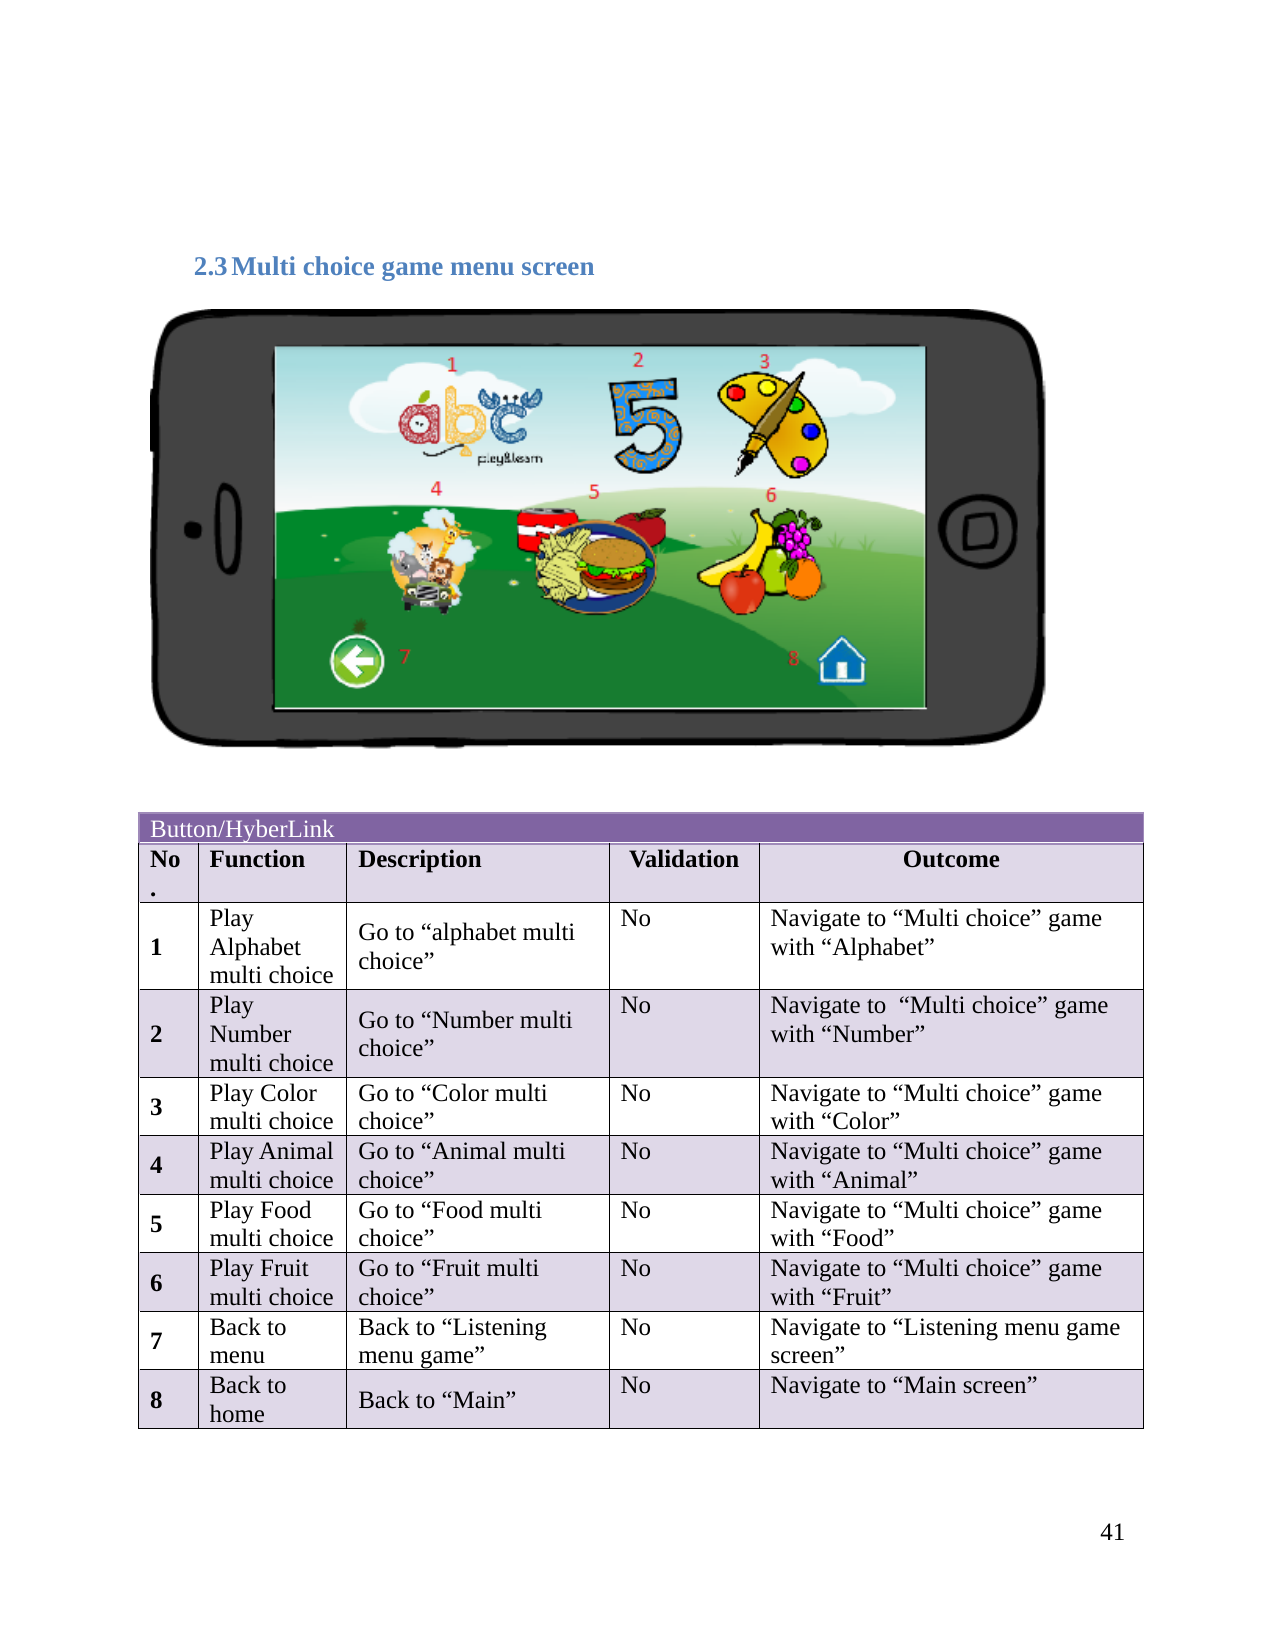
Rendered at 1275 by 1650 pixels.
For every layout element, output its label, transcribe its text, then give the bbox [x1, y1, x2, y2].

table_cell Back to “Main” [347, 1370, 609, 1428]
picture [150, 309, 1046, 755]
table_cell 4 [139, 1135, 198, 1194]
table_cell Navigate to “Multi choice” game with “Number” [760, 990, 1143, 1077]
table_cell 6 [139, 1252, 198, 1311]
table_cell Go to “Food multi choice” [347, 1195, 609, 1252]
table_cell Navigate to “Listening menu game screen” [760, 1312, 1143, 1369]
table_cell Function [199, 845, 346, 902]
table_cell Back to “Listening menu game” [347, 1312, 609, 1369]
table_cell 2 [139, 989, 198, 1077]
table_cell 8 [139, 1369, 198, 1428]
table_cell Back to home [199, 1370, 346, 1428]
table_header Button/HyberLink [140, 814, 1143, 842]
table_cell Outcome [760, 845, 1143, 902]
table_cell Go to “Animal multi choice” [347, 1136, 609, 1194]
table_cell Play Food multi choice [199, 1195, 346, 1252]
table_cell 5 [139, 1194, 198, 1252]
table_cell Play Alphabet multi choice [199, 903, 346, 989]
table_cell No. [139, 845, 198, 902]
table_cell Go to “Color multi choice” [347, 1078, 609, 1135]
table_cell No [610, 1195, 759, 1252]
table_cell Navigate to “Multi choice” game with “Alphabet” [760, 903, 1143, 989]
table_cell 3 [139, 1077, 198, 1135]
table_cell Navigate to “Multi choice” game with “Food” [760, 1195, 1143, 1252]
table_cell No [610, 1136, 759, 1194]
table_cell 1 [139, 902, 198, 989]
table_cell No [610, 1253, 759, 1311]
table_cell No [610, 1370, 759, 1428]
table_cell Validation [610, 845, 759, 902]
table_cell Navigate to “Main screen” [760, 1370, 1143, 1428]
table_cell Navigate to “Multi choice” game with “Color” [760, 1078, 1143, 1135]
table_cell Navigate to “Multi choice” game with “Animal” [760, 1136, 1143, 1194]
table_cell Go to “alphabet multi choice” [347, 903, 609, 989]
table_cell Play Animal multi choice [199, 1136, 346, 1194]
table_cell Play Color multi choice [199, 1078, 346, 1135]
table_cell Go to “Number multi choice” [347, 990, 609, 1077]
table_cell 7 [139, 1311, 198, 1369]
table_cell No [610, 1312, 759, 1369]
table_cell No [610, 990, 759, 1077]
table_cell Play Number multi choice [199, 990, 346, 1077]
table_cell Description [347, 845, 609, 902]
subtitle Multi choice game menu screen [194, 250, 1125, 281]
table_cell No [610, 1078, 759, 1135]
table_cell Play Fruit multi choice [199, 1253, 346, 1311]
table_cell Back to menu [199, 1312, 346, 1369]
table_cell Navigate to “Multi choice” game with “Fruit” [760, 1253, 1143, 1311]
table_cell No [610, 903, 759, 989]
table_cell Go to “Fruit multi choice” [347, 1253, 609, 1311]
